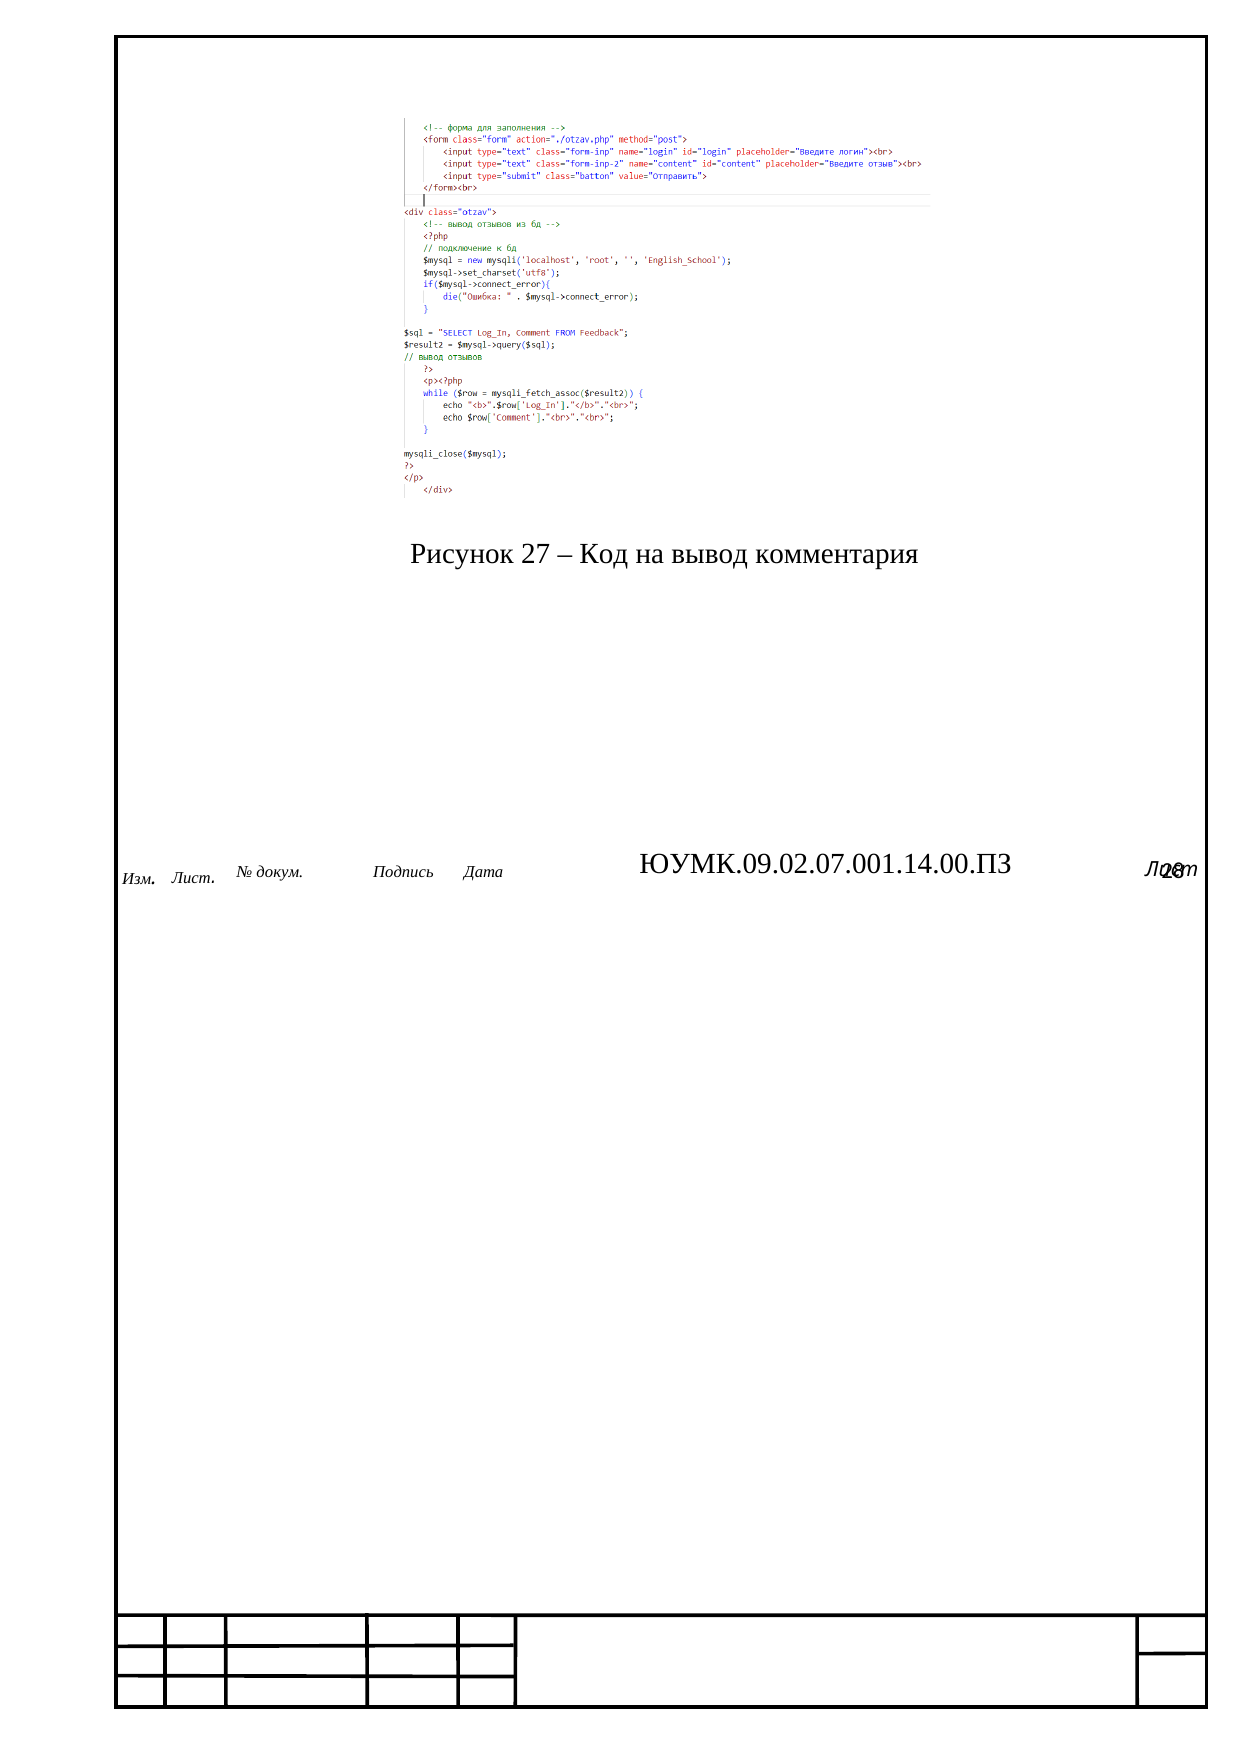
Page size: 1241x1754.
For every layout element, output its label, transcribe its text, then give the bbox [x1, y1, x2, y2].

list Рисунок 27 – Код на вывод комментария [177, 536, 1152, 570]
picture [398, 118, 931, 498]
